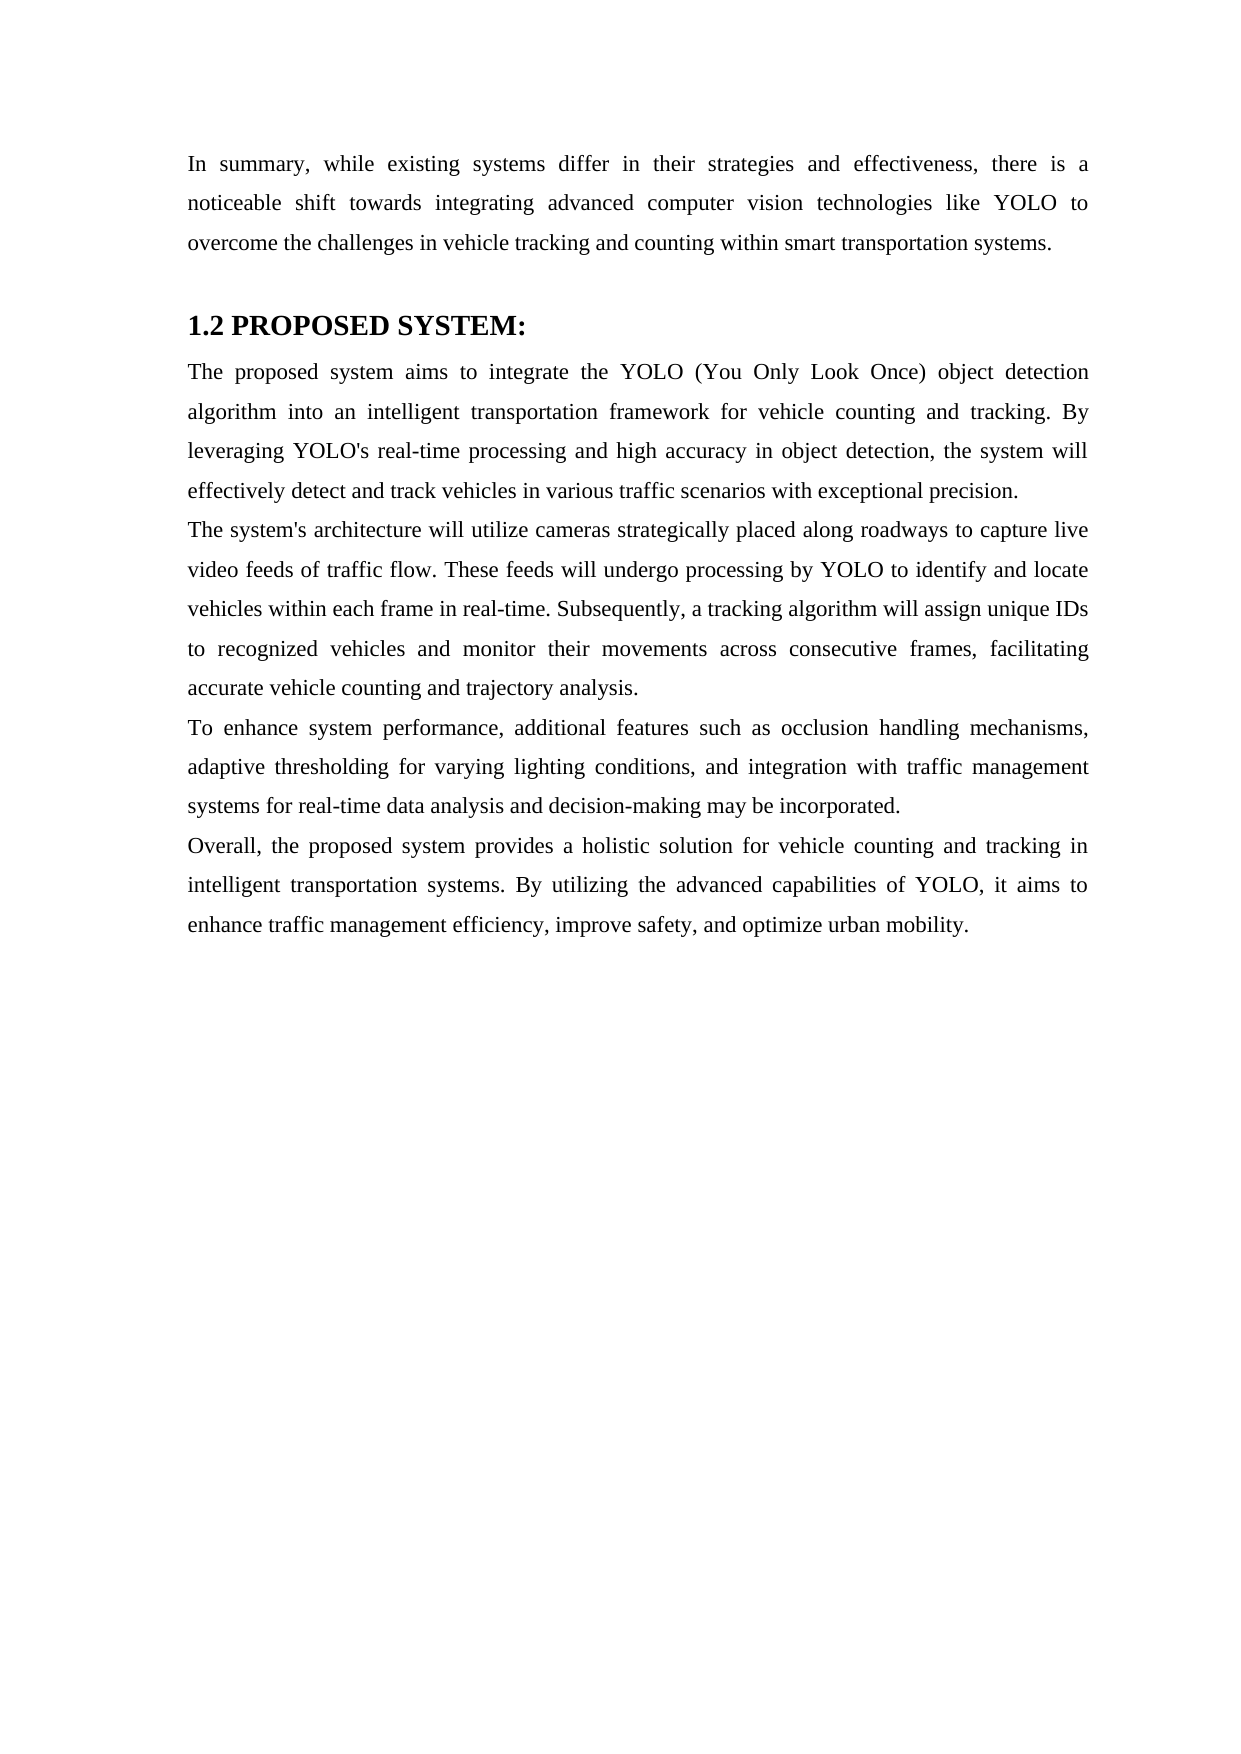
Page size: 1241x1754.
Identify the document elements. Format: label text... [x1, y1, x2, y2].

text The system's architecture will utilize cameras strategically placed along roadways to capture live video feeds of traffic flow. These feeds will undergo processing by YOLO to identify and locate vehicles within each frame in real-time. Subsequently, a tracking algorithm will assign unique IDs to recognized vehicles and monitor their movements across consecutive frames, facilitating accurate vehicle counting and trajectory analysis. [187, 516, 1090, 700]
text Overall, the proposed system provides a holistic solution for vehicle counting and tracking in intelligent transportation systems. By utilizing the advanced capabilities of YOLO, it aims to enhance traffic management efficiency, improve safety, and optimize urban mobility. [187, 832, 1090, 937]
text The proposed system aims to integrate the YOLO (You Only Look Once) object detection algorithm into an intelligent transportation framework for vehicle counting and tracking. By leveraging YOLO's real-time processing and high accuracy in object detection, the system will effectively detect and track vehicles in various traffic scenarios with exceptional precision. [187, 358, 1090, 503]
list PROPOSED SYSTEM: [187, 308, 1090, 341]
text In summary, while existing systems differ in their strategies and effectiveness, there is a noticeable shift towards integrating advanced computer vision technologies like YOLO to overcome the challenges in vehicle tracking and counting within smart transportation systems. [187, 150, 1090, 255]
text To enhance system performance, additional features such as occlusion handling mechanisms, adaptive thresholding for varying lighting conditions, and integration with traffic management systems for real-time data analysis and decision-making may be incorporated. [187, 713, 1090, 819]
